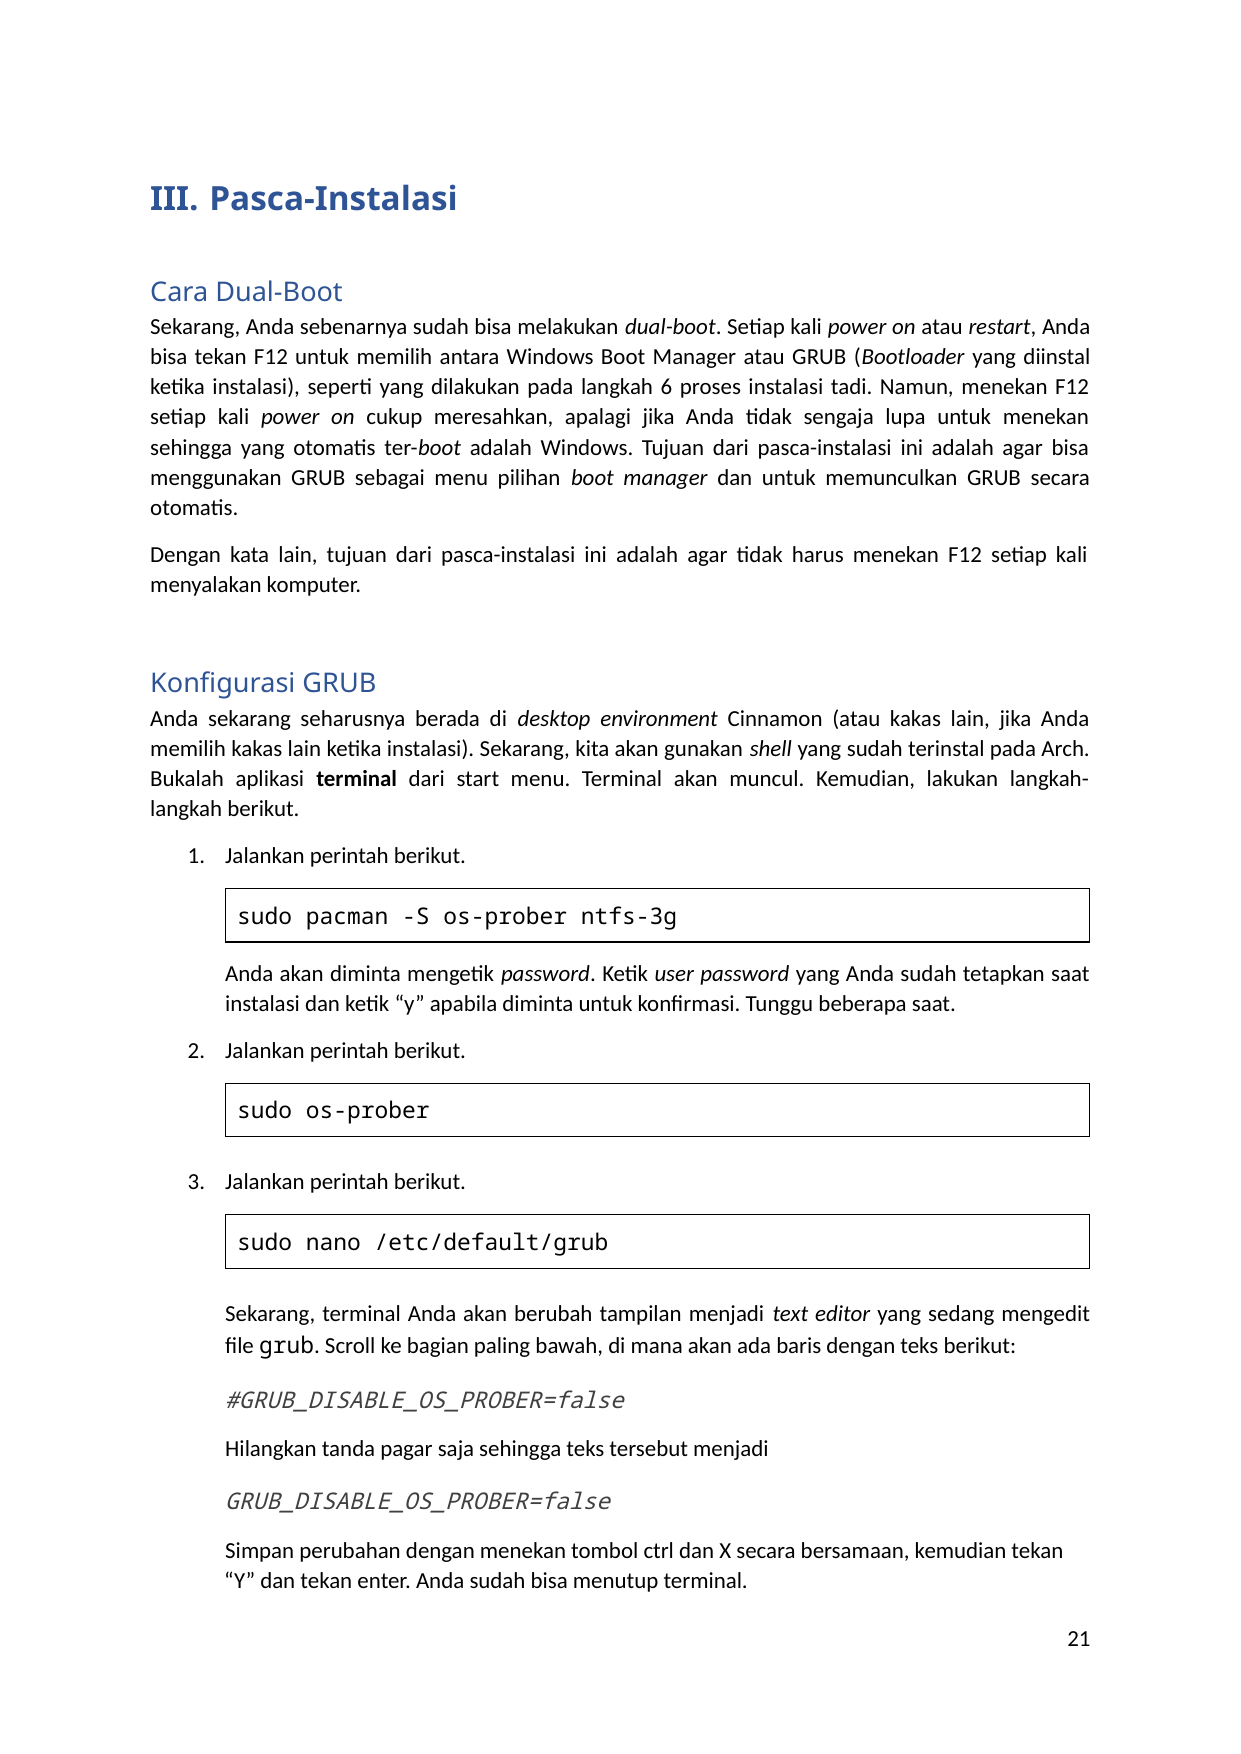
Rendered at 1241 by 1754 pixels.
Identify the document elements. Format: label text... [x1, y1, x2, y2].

table_header sudo nano /etc/default/grub [226, 1215, 1089, 1267]
text Anda sekarang seharusnya berada di desktop environment Cinnamon (atau kakas lain, jika Anda memilih kakas lain ketika instalasi). Sekarang, kita akan gunakan shell yang sudah terinstal pada Arch. Bukalah aplikasi terminal dari start menu. Terminal akan muncul. Kemudian, lakukan langkah-langkah berikut. [150, 704, 1090, 822]
list Jalankan perintah berikut. [187, 1036, 1090, 1064]
subtitle Pasca-Instalasi [150, 175, 1090, 220]
text GRUB_DISABLE_OS_PROBER=false [224, 1485, 1000, 1517]
text Hilangkan tanda pagar saja sehingga teks tersebut menjadi [150, 1434, 1090, 1462]
subtitle Konfigurasi GRUB [150, 664, 1090, 701]
list Sekarang, terminal Anda akan berubah tampilan menjadi text editor yang sedang mengedit file grub. Scroll ke bagian paling bawah, di mana akan ada baris dengan teks berikut: [225, 1299, 1090, 1361]
subtitle Cara Dual-Boot [150, 272, 1090, 309]
table_header sudo pacman -S os-prober ntfs-3g [226, 889, 1089, 941]
list Jalankan perintah berikut. [187, 841, 1090, 869]
text #GRUB_DISABLE_OS_PROBER=false [150, 1384, 1000, 1415]
text Sekarang, Anda sebenarnya sudah bisa melakukan dual-boot. Setiap kali power on atau restart, Anda bisa tekan F12 untuk memilih antara Windows Boot Manager atau GRUB (Bootloader yang diinstal ketika instalasi), seperti yang dilakukan pada langkah 6 proses instalasi tadi. Namun, menekan F12 setiap kali power on cukup meresahkan, apalagi jika Anda tidak sengaja lupa untuk menekan sehingga yang otomatis ter-boot adalah Windows. Tujuan dari pasca-instalasi ini adalah agar bisa menggunakan GRUB sebagai menu pilihan boot manager dan untuk memunculkan GRUB secara otomatis. [150, 312, 1090, 521]
list Jalankan perintah berikut. [187, 1167, 1090, 1195]
table_header sudo os-prober [226, 1084, 1089, 1136]
text Simpan perubahan dengan menekan tombol ctrl dan X secara bersamaan, kemudian tekan “Y” dan tekan enter. Anda sudah bisa menutup terminal. [224, 1536, 1090, 1594]
list Anda akan diminta mengetik password. Ketik user password yang Anda sudah tetapkan saat instalasi dan ketik “y” apabila diminta untuk konfirmasi. Tunggu beberapa saat. [225, 959, 1090, 1017]
text Dengan kata lain, tujuan dari pasca-instalasi ini adalah agar tidak harus menekan F12 setiap kali menyalakan komputer. [150, 540, 1090, 598]
